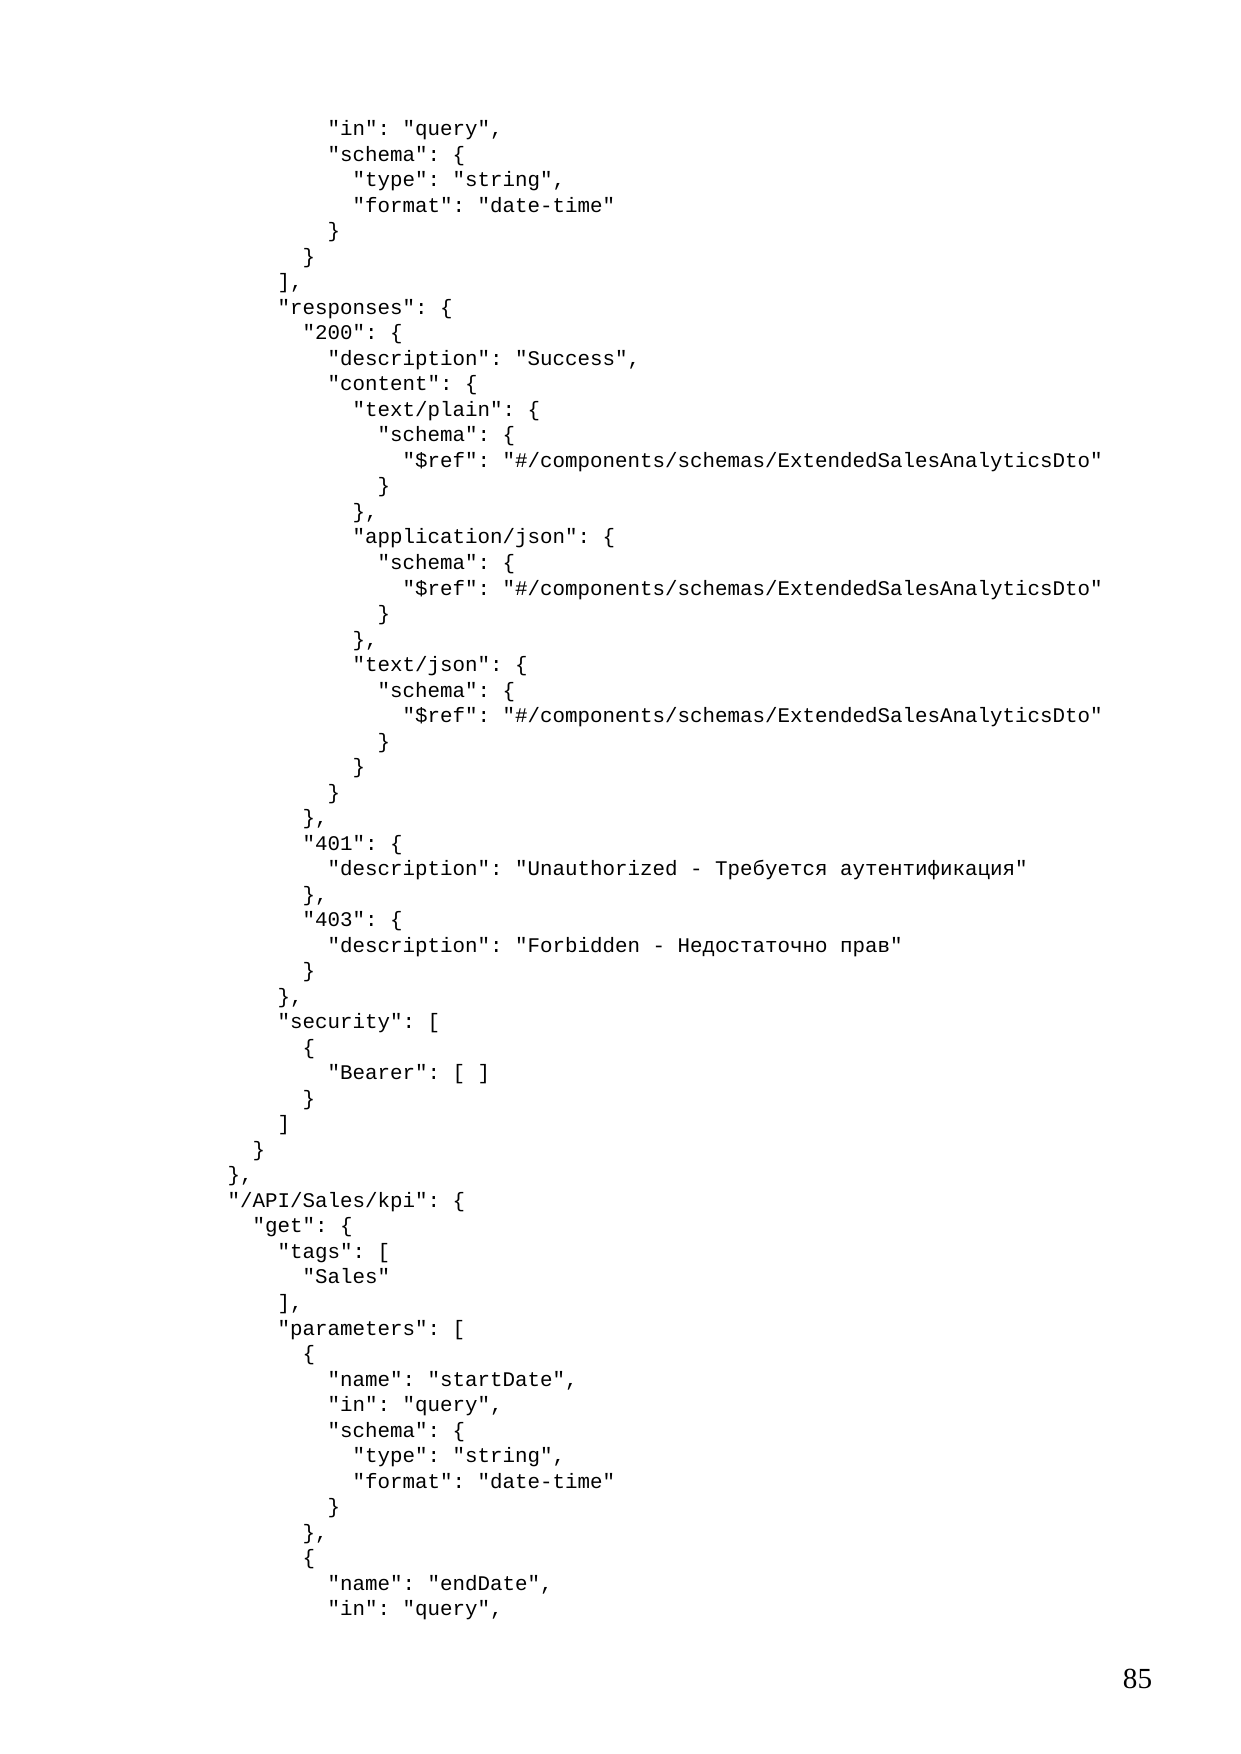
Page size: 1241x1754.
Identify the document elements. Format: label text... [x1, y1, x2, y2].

text } [177, 756, 1152, 780]
text "in": "query", [177, 1394, 1152, 1418]
text }, [177, 628, 1152, 652]
text "format": "date-time" [177, 195, 1152, 218]
text }, [177, 884, 1152, 907]
text "schema": { [177, 679, 1152, 703]
text "get": { [177, 1216, 1152, 1239]
text "403": { [177, 909, 1152, 933]
text }, [177, 807, 1152, 831]
text } [177, 1139, 1152, 1163]
text "format": "date-time" [177, 1471, 1152, 1494]
text "description": "Forbidden - Недостаточно прав" [177, 935, 1152, 958]
text }, [177, 501, 1152, 524]
text "name": "endDate", [177, 1573, 1152, 1596]
text "in": "query", [177, 118, 1152, 142]
text "description": "Unauthorized - Требуется аутентификация" [177, 858, 1152, 882]
text ], [177, 1292, 1152, 1316]
text } [177, 731, 1152, 754]
text "$ref": "#/components/schemas/ExtendedSalesAnalyticsDto" [177, 577, 1152, 601]
text "schema": { [177, 1420, 1152, 1443]
text "200": { [177, 322, 1152, 346]
text "description": "Success", [177, 348, 1152, 371]
text } [177, 1088, 1152, 1112]
text "tags": [ [177, 1241, 1152, 1265]
text "content": { [177, 373, 1152, 397]
text "schema": { [177, 552, 1152, 576]
text }, [177, 1522, 1152, 1545]
text "401": { [177, 833, 1152, 856]
text } [177, 475, 1152, 499]
text "/API/Sales/kpi": { [177, 1190, 1152, 1214]
text "schema": { [177, 424, 1152, 448]
text } [177, 782, 1152, 805]
text "parameters": [ [177, 1318, 1152, 1341]
text { [177, 1037, 1152, 1061]
text "text/plain": { [177, 399, 1152, 422]
text "in": "query", [177, 1598, 1152, 1622]
text ] [177, 1113, 1152, 1137]
text } [177, 603, 1152, 627]
text } [177, 246, 1152, 269]
text } [177, 1496, 1152, 1520]
text "name": "startDate", [177, 1369, 1152, 1392]
text "responses": { [177, 297, 1152, 320]
text "application/json": { [177, 526, 1152, 550]
text "$ref": "#/components/schemas/ExtendedSalesAnalyticsDto" [177, 450, 1152, 473]
text ], [177, 271, 1152, 295]
text "type": "string", [177, 169, 1152, 193]
text } [177, 960, 1152, 984]
text "security": [ [177, 1011, 1152, 1035]
text "$ref": "#/components/schemas/ExtendedSalesAnalyticsDto" [177, 705, 1152, 729]
text } [177, 220, 1152, 244]
text { [177, 1343, 1152, 1367]
text "type": "string", [177, 1445, 1152, 1469]
text "Bearer": [ ] [177, 1062, 1152, 1086]
text }, [177, 986, 1152, 1009]
text "text/json": { [177, 654, 1152, 678]
text "schema": { [177, 144, 1152, 167]
text { [177, 1547, 1152, 1571]
text }, [177, 1164, 1152, 1188]
text "Sales" [177, 1267, 1152, 1290]
